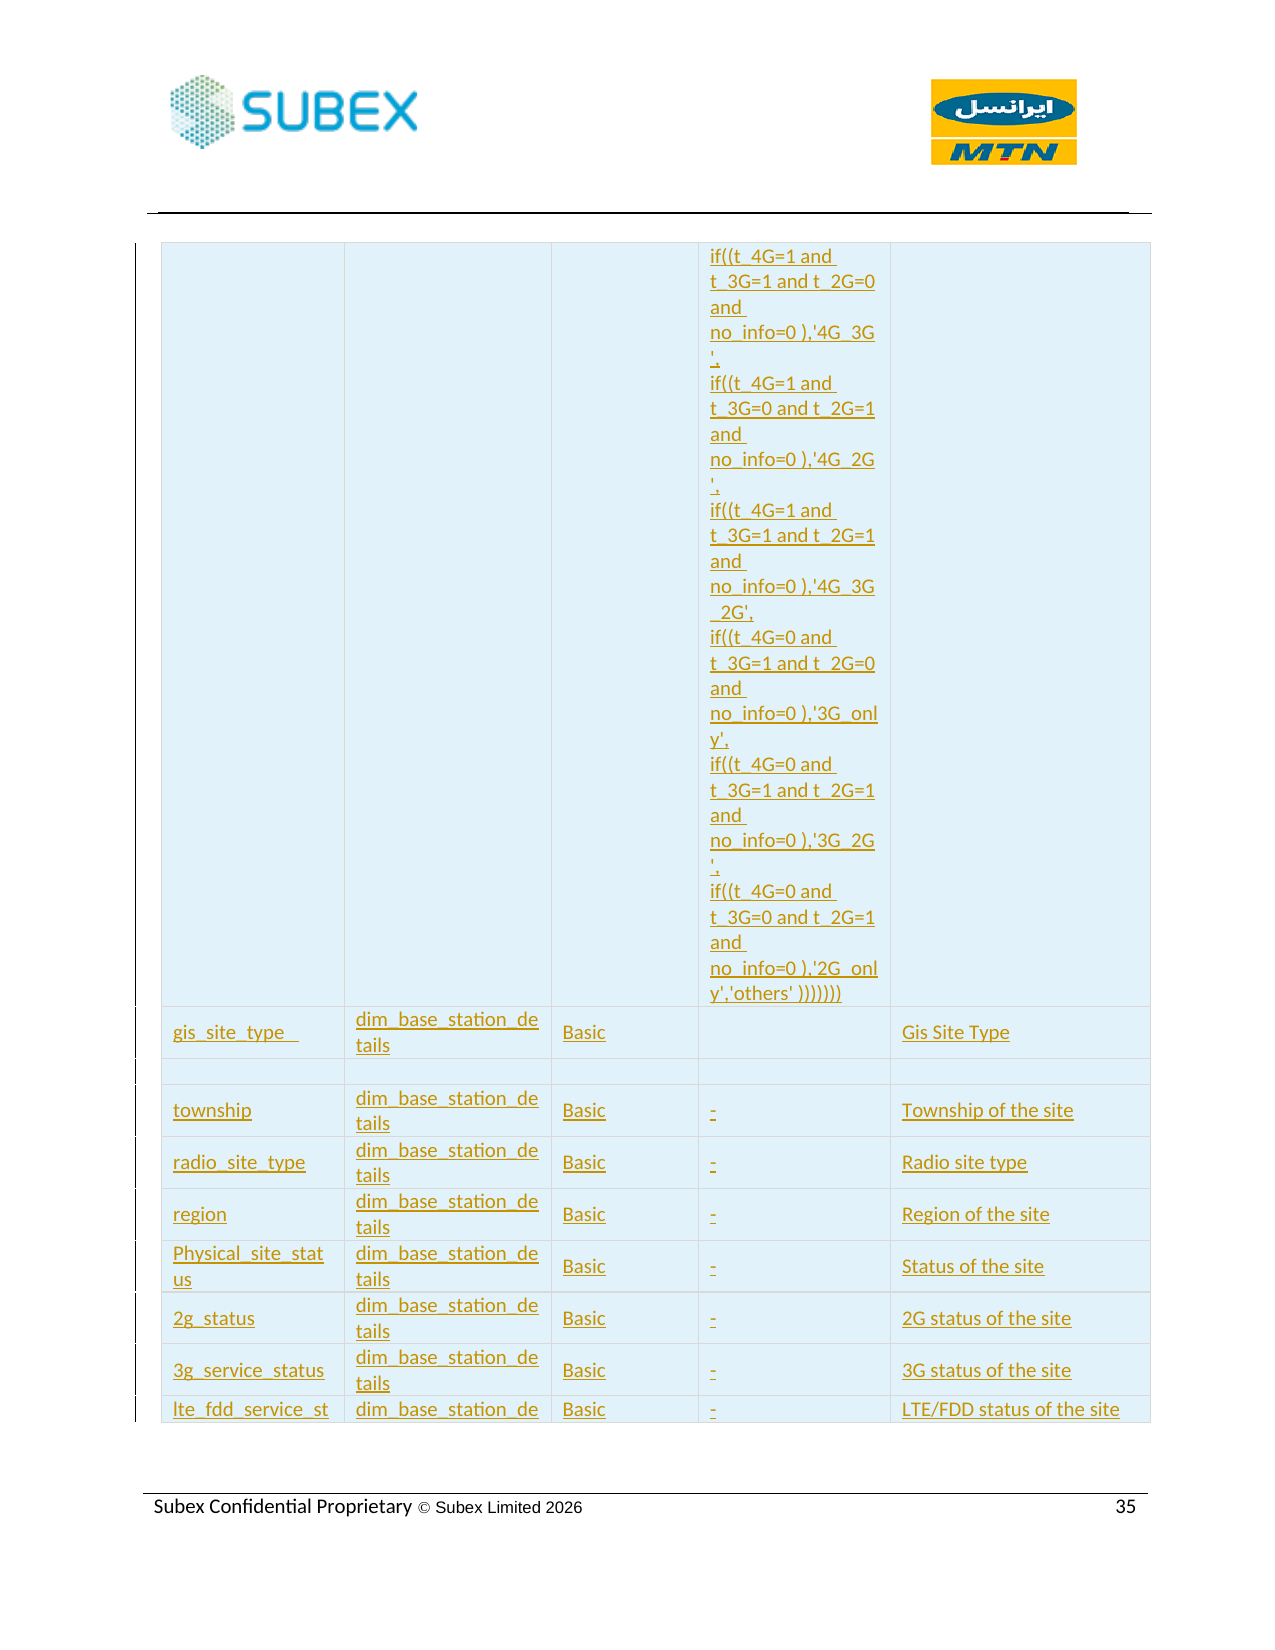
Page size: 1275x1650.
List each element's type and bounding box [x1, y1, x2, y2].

picture [169, 75, 421, 149]
picture [923, 75, 1086, 169]
